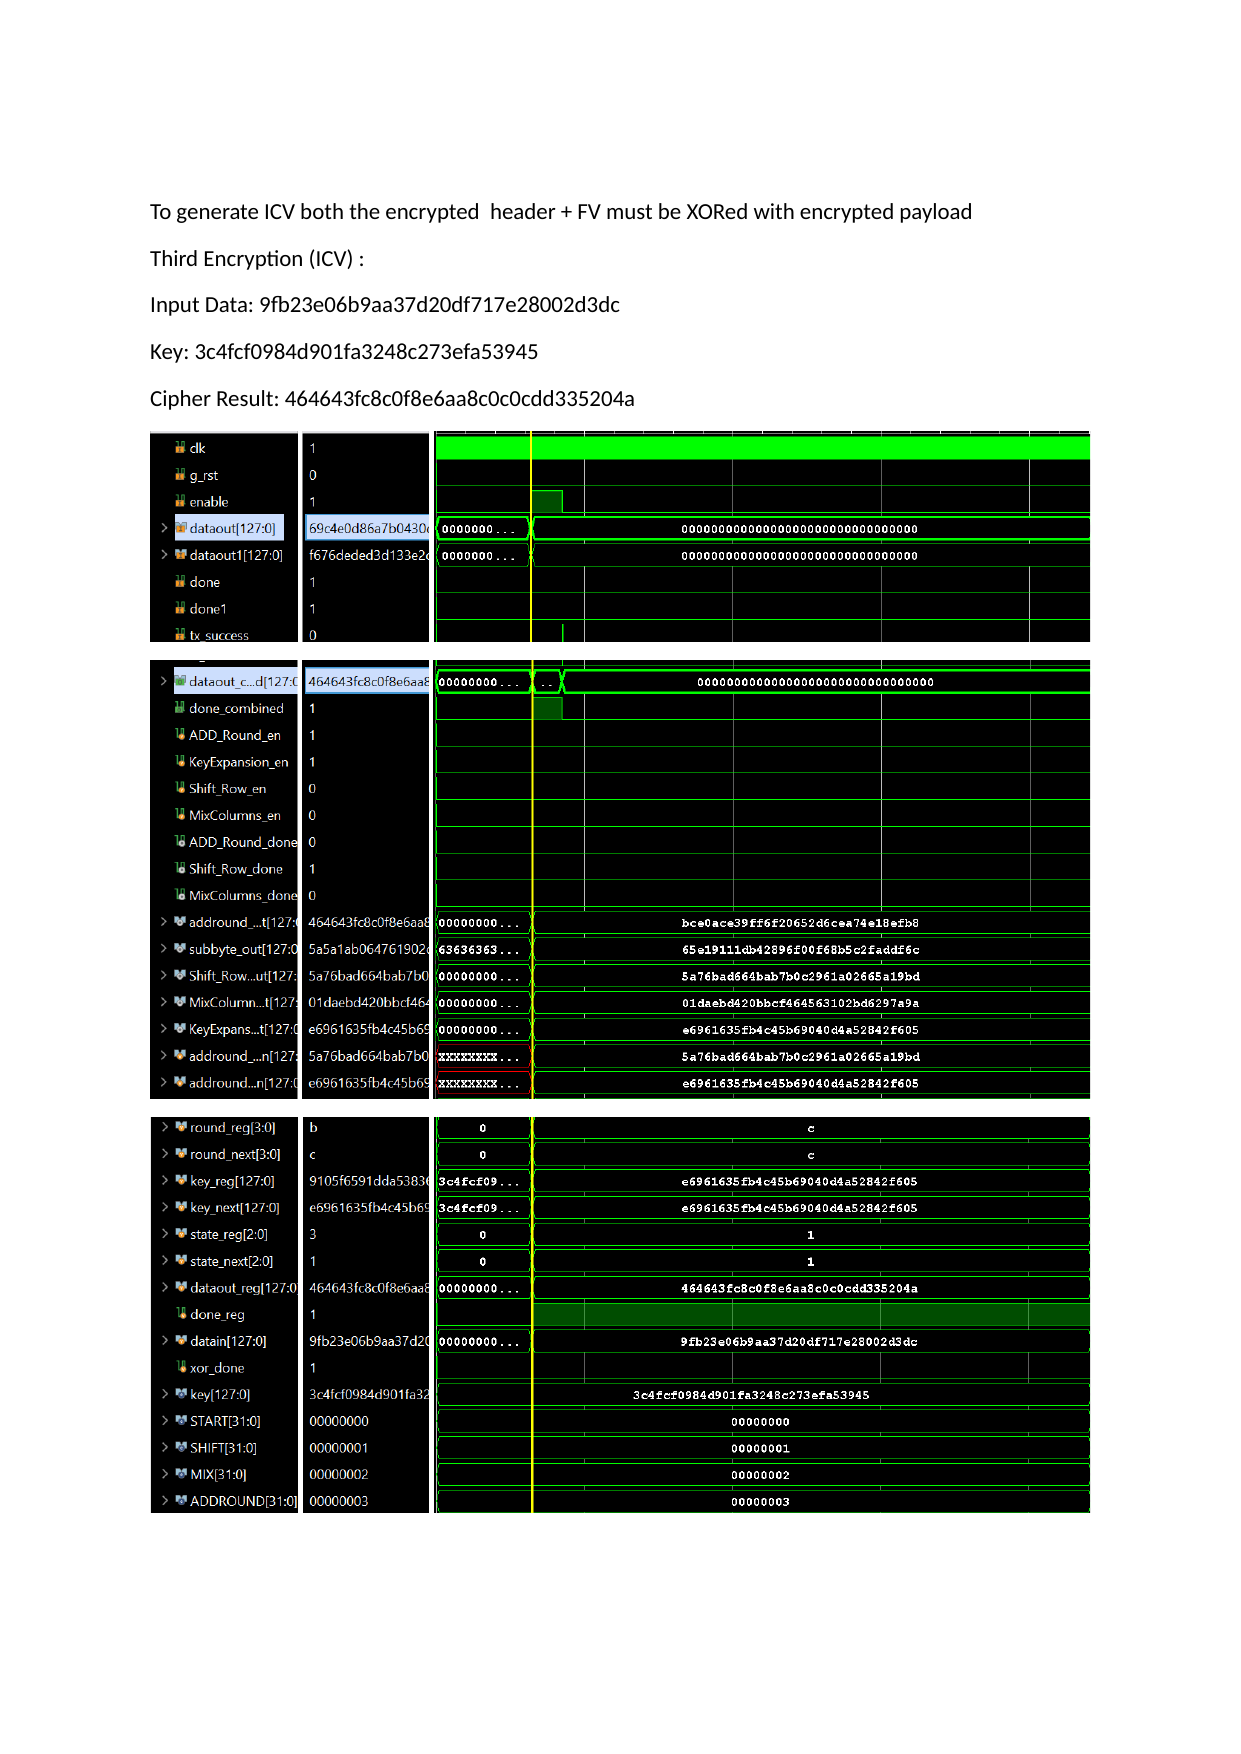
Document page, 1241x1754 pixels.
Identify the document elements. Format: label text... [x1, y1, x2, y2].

text To generate ICV both the encrypted header + FV must be XORed with encrypted payload [150, 197, 1090, 225]
text Cipher Result: 464643fc8c0f8e6aa8c0c0cdd335204a [150, 384, 1090, 412]
picture [150, 660, 1091, 1099]
text Key: 3c4fcf0984d901fa3248c273efa53945 [150, 337, 1090, 366]
text Third Encryption (ICV) : [150, 244, 1090, 272]
picture [150, 431, 1091, 642]
picture [150, 1117, 1091, 1513]
text Input Data: 9fb23e06b9aa37d20df717e28002d3dc [150, 291, 1090, 319]
